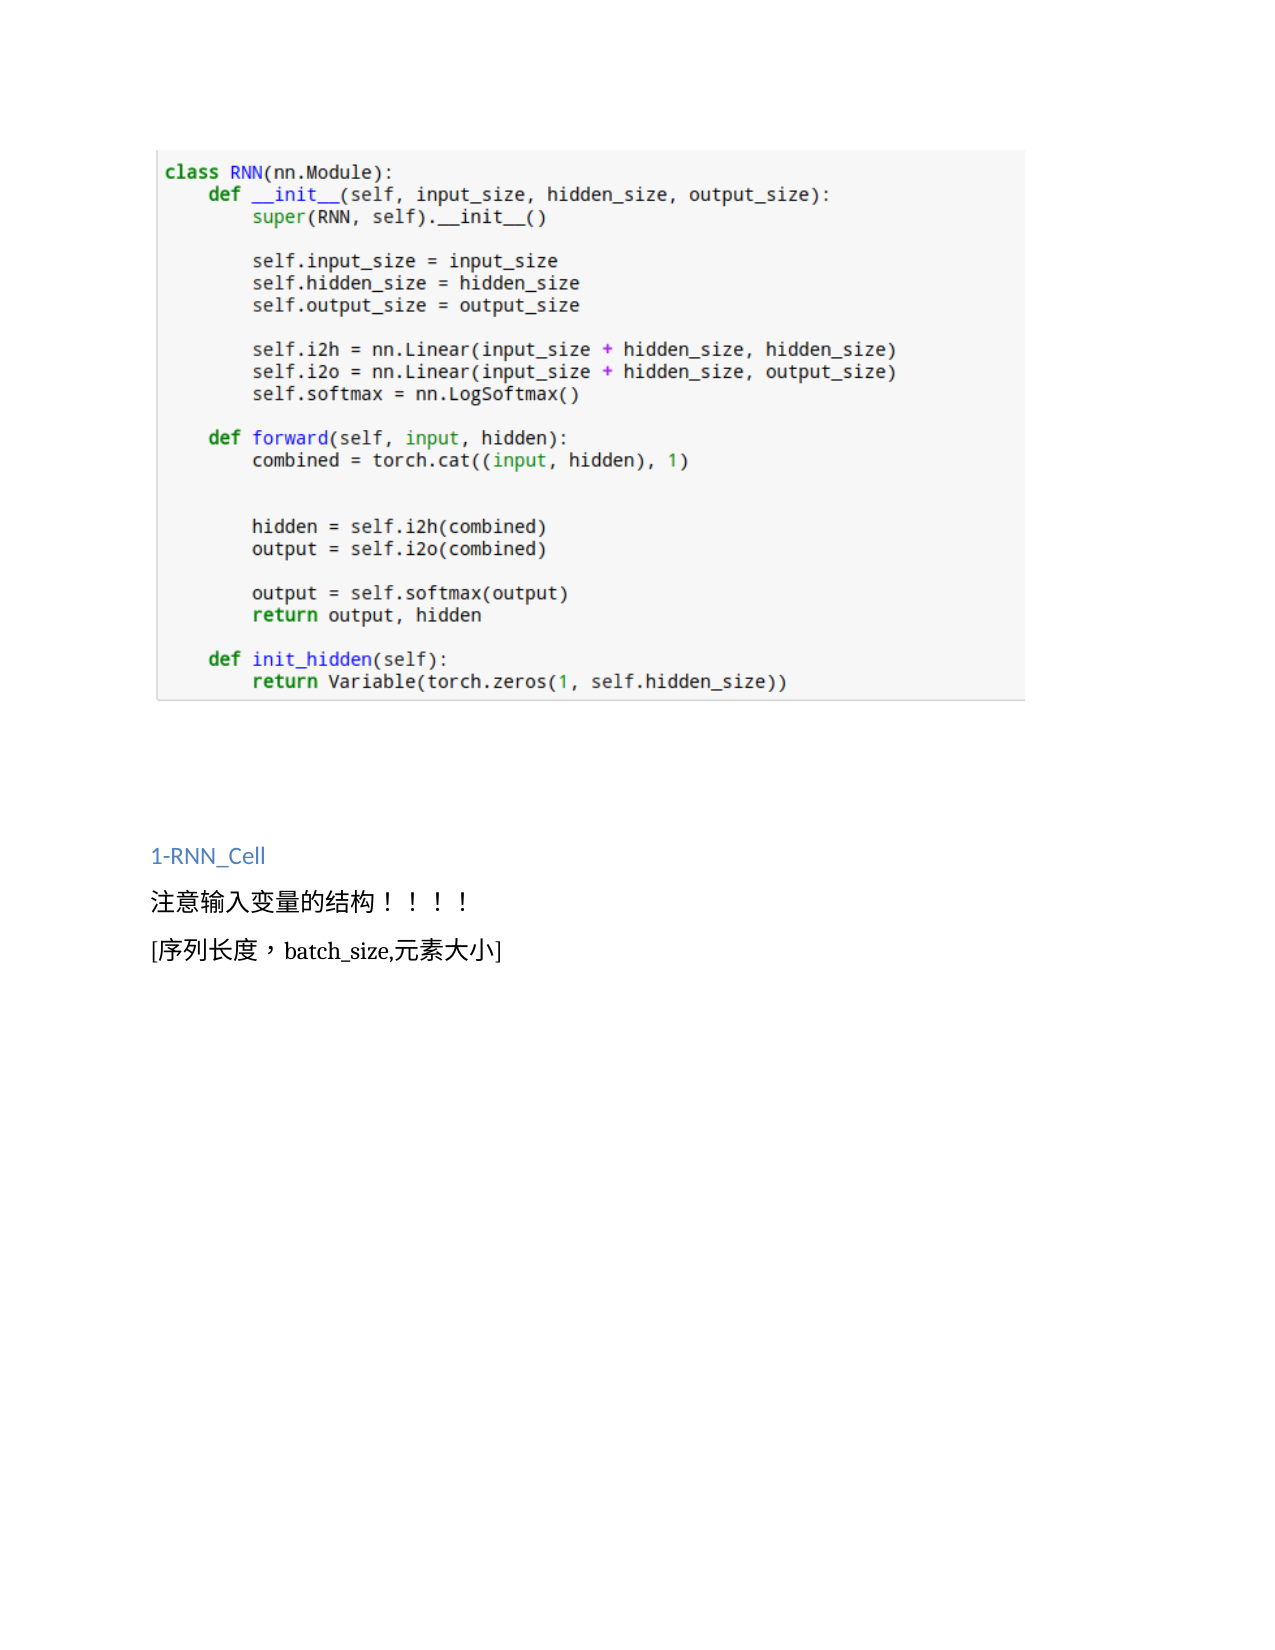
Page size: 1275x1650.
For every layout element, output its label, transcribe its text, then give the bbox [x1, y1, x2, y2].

text 注意输入变量的结构！！！！ [150, 889, 1125, 918]
text [序列长度，batch_size,元素大小] [150, 937, 1125, 965]
picture [150, 150, 1025, 722]
subtitle 1-RNN_Cell [150, 840, 1125, 870]
